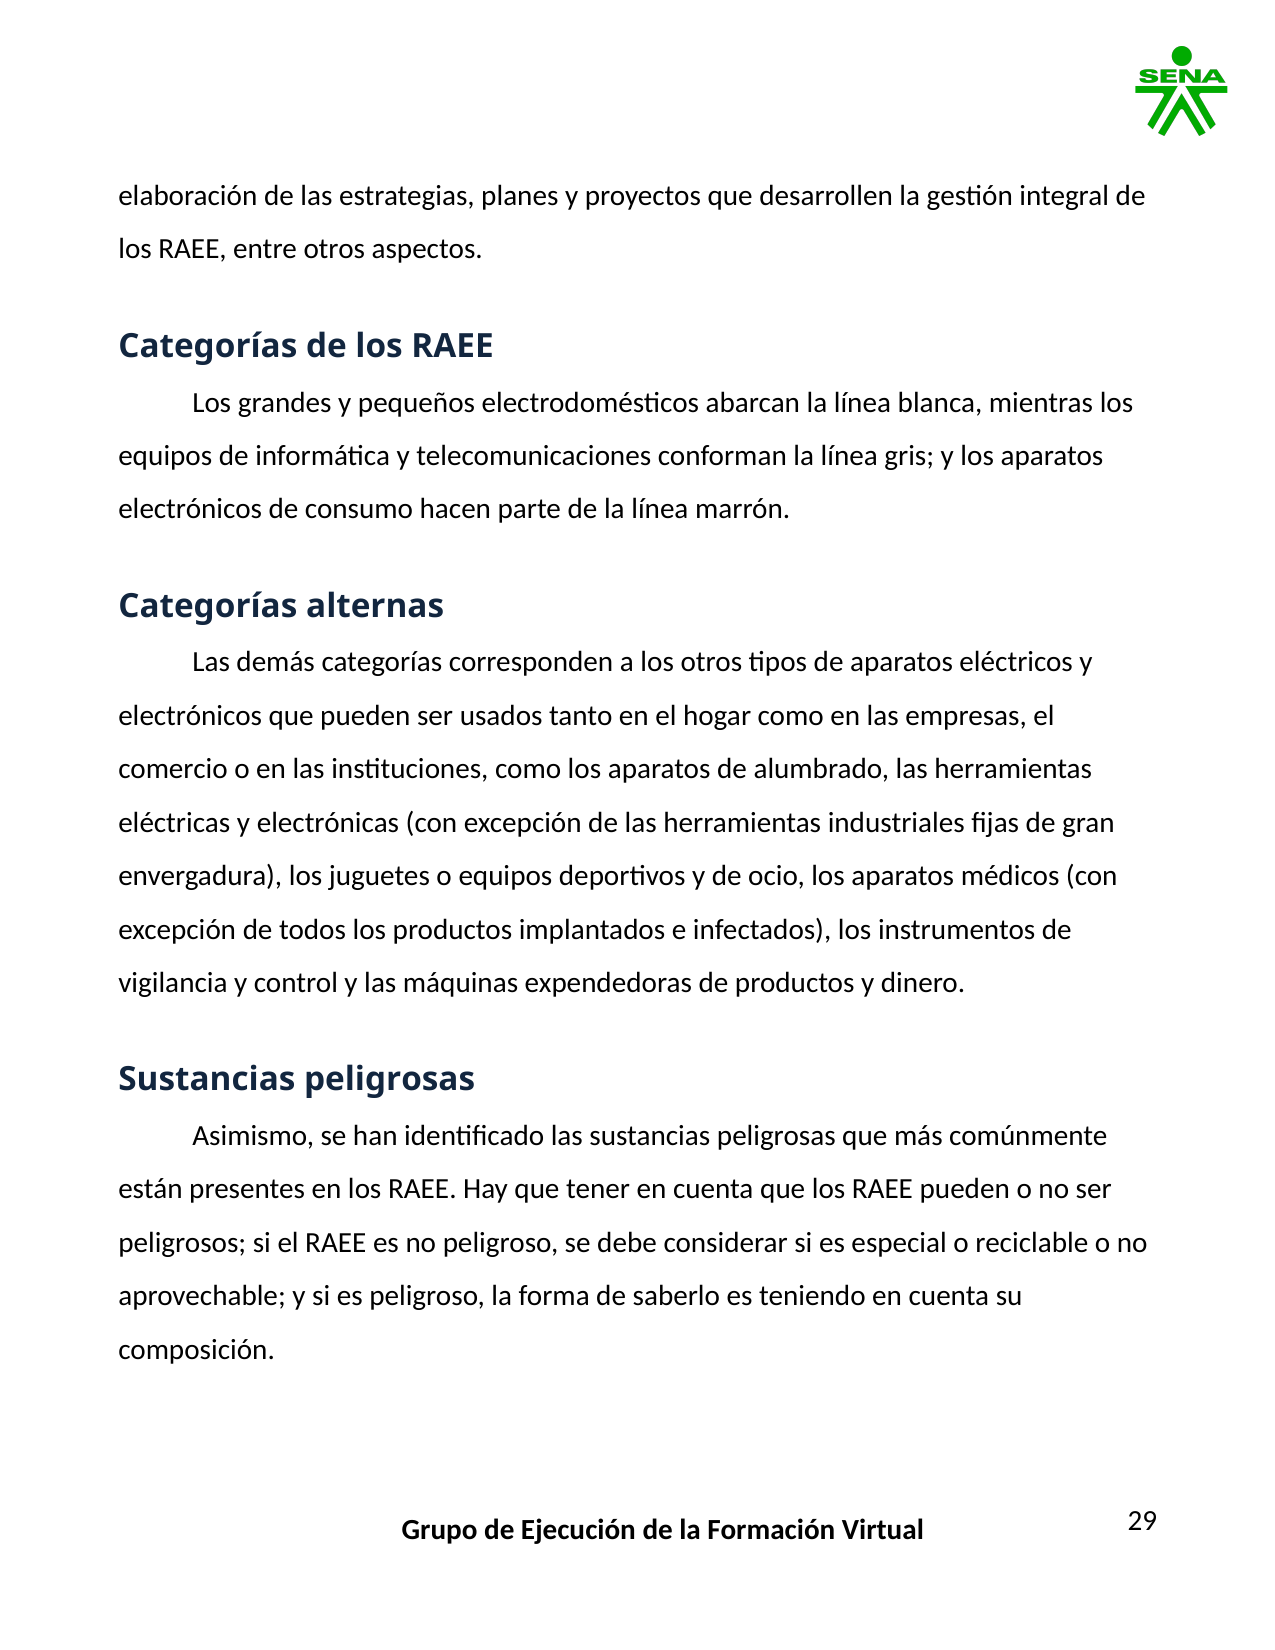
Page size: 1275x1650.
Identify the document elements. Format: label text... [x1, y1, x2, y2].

subtitle Sustancias peligrosas [118, 1055, 1157, 1101]
text Los grandes y pequeños electrodomésticos abarcan la línea blanca, mientras los equipos de informática y telecomunicaciones conforman la línea gris; y los aparatos electrónicos de consumo hacen parte de la línea marrón. [118, 384, 1157, 526]
subtitle Categorías alternas [118, 581, 1157, 627]
text Asimismo, se han identificado las sustancias peligrosas que más comúnmente están presentes en los RAEE. Hay que tener en cuenta que los RAEE pueden o no ser peligrosos; si el RAEE es no peligroso, se debe considerar si es especial o reciclable o no aprovechable; y si es peligroso, la forma de saberlo es teniendo en cuenta su composición. [118, 1117, 1157, 1367]
picture [1135, 46, 1228, 136]
subtitle Categorías de los RAEE [118, 322, 1157, 367]
text Las demás categorías corresponden a los otros tipos de aparatos eléctricos y electrónicos que pueden ser usados tanto en el hogar como en las empresas, el comercio o en las instituciones, como los aparatos de alumbrado, las herramientas eléctricas y electrónicas (con excepción de las herramientas industriales fijas de gran envergadura), los juguetes o equipos deportivos y de ocio, los aparatos médicos (con excepción de todos los productos implantados e infectados), los instrumentos de vigilancia y control y las máquinas expendedoras de productos y dinero. [118, 643, 1157, 1000]
